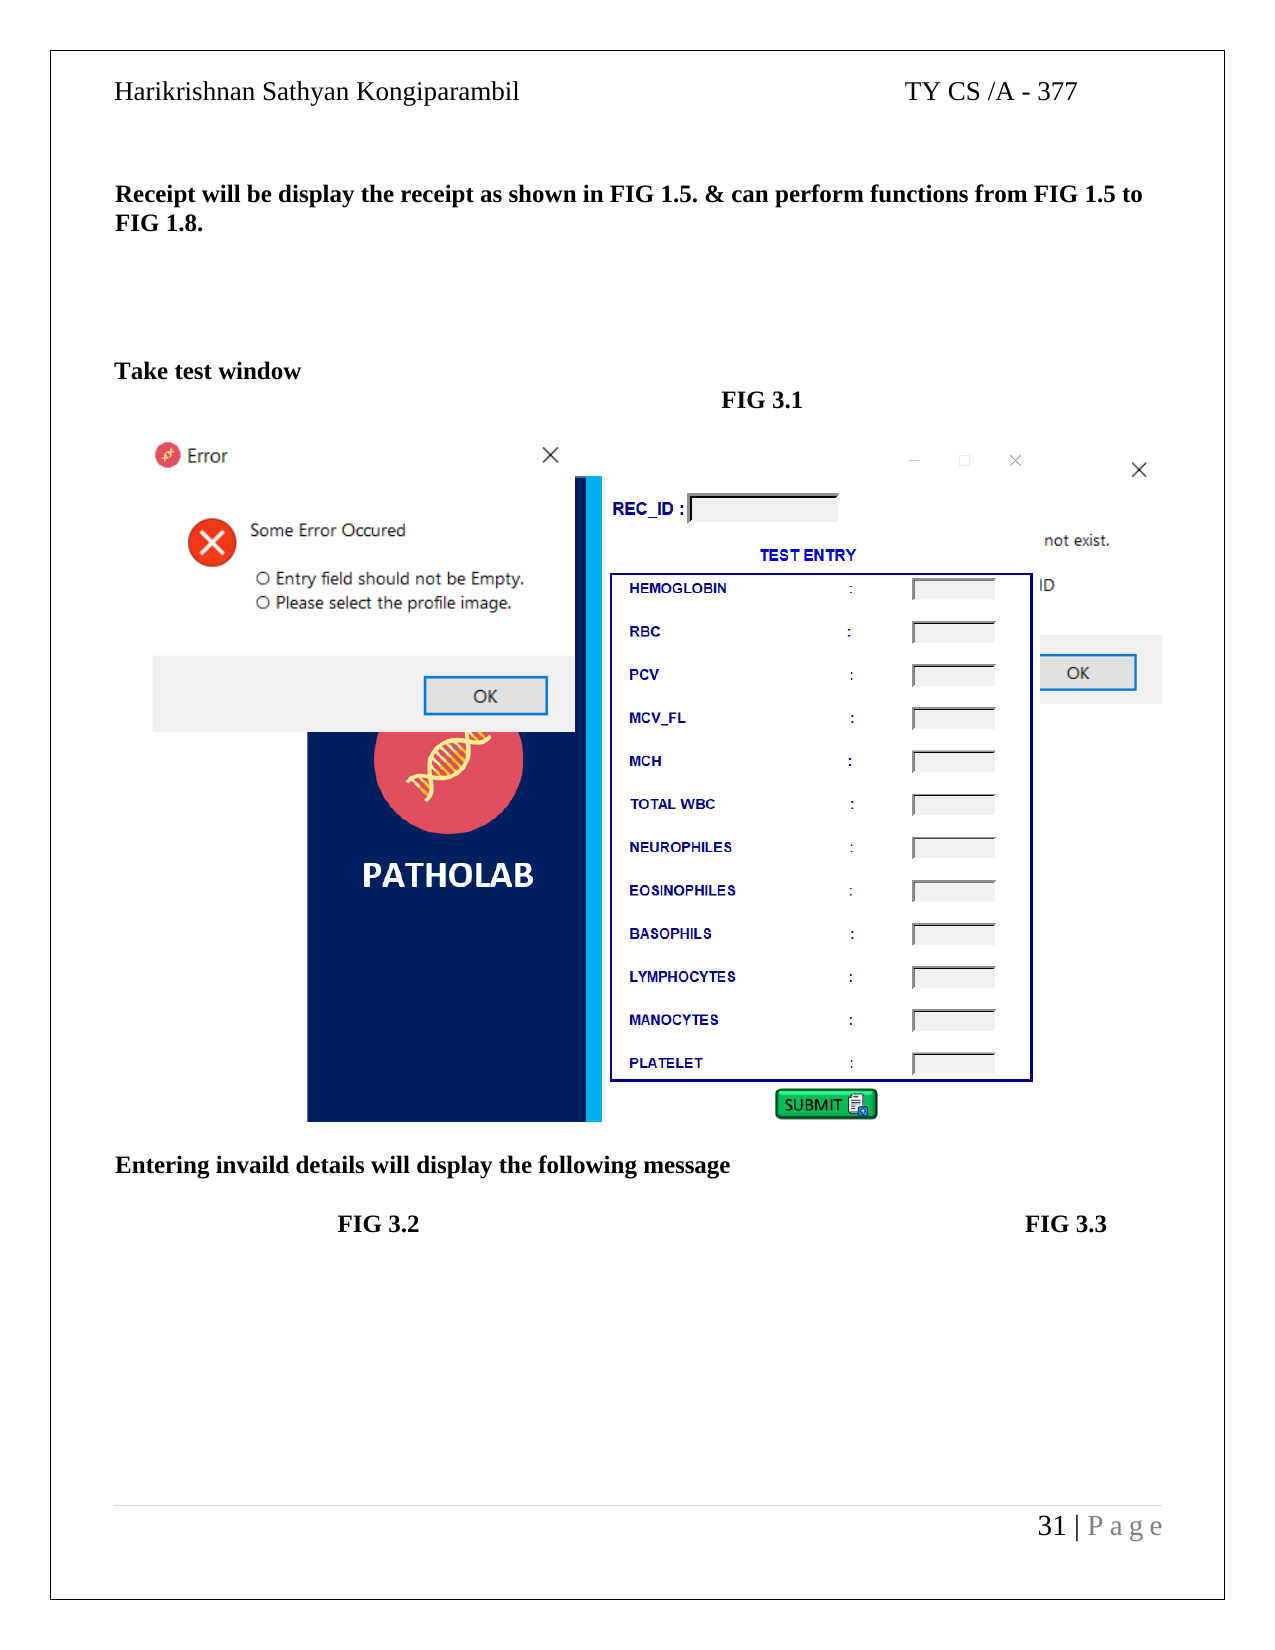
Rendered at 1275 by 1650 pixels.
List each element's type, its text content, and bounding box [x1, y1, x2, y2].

text Receipt will be display the receipt as shown in FIG 1.5. & can perform functions from FIG 1.5 to FIG 1.8. [114, 150, 1162, 237]
picture [152, 437, 1040, 1122]
